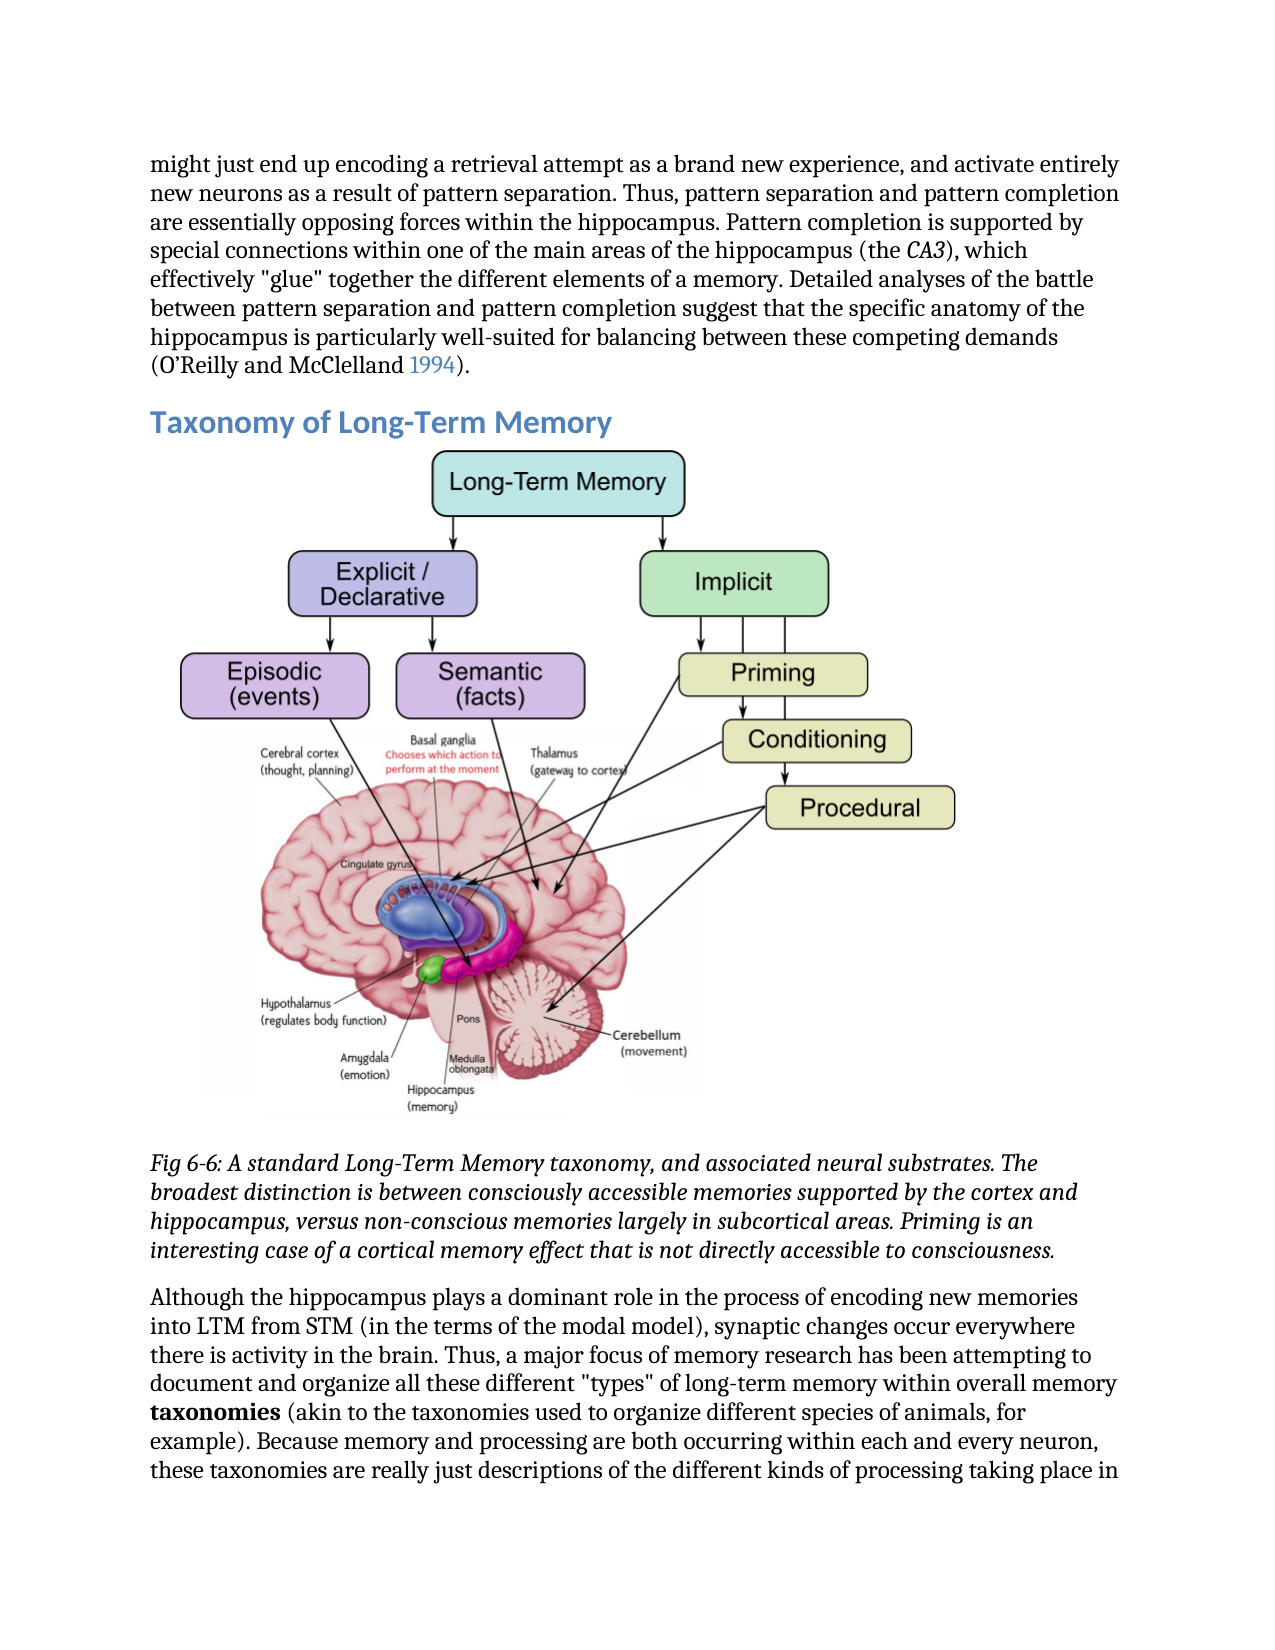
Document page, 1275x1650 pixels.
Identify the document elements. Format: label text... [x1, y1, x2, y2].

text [150, 1283, 1125, 1484]
text Fig 6-6: A standard Long-Term Memory taxonomy, and associated neural substrates. The broadest distinction is between consciously accessible memories supported by the cortex and hippocampus, versus non-conscious memories largely in subcortical areas. Priming is an interesting case of a cortical memory effect that is not directly accessible to consciousness. [150, 1149, 1125, 1264]
picture [168, 441, 964, 1129]
subtitle Taxonomy of Long-Term Memory [150, 401, 1125, 442]
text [150, 150, 1125, 380]
